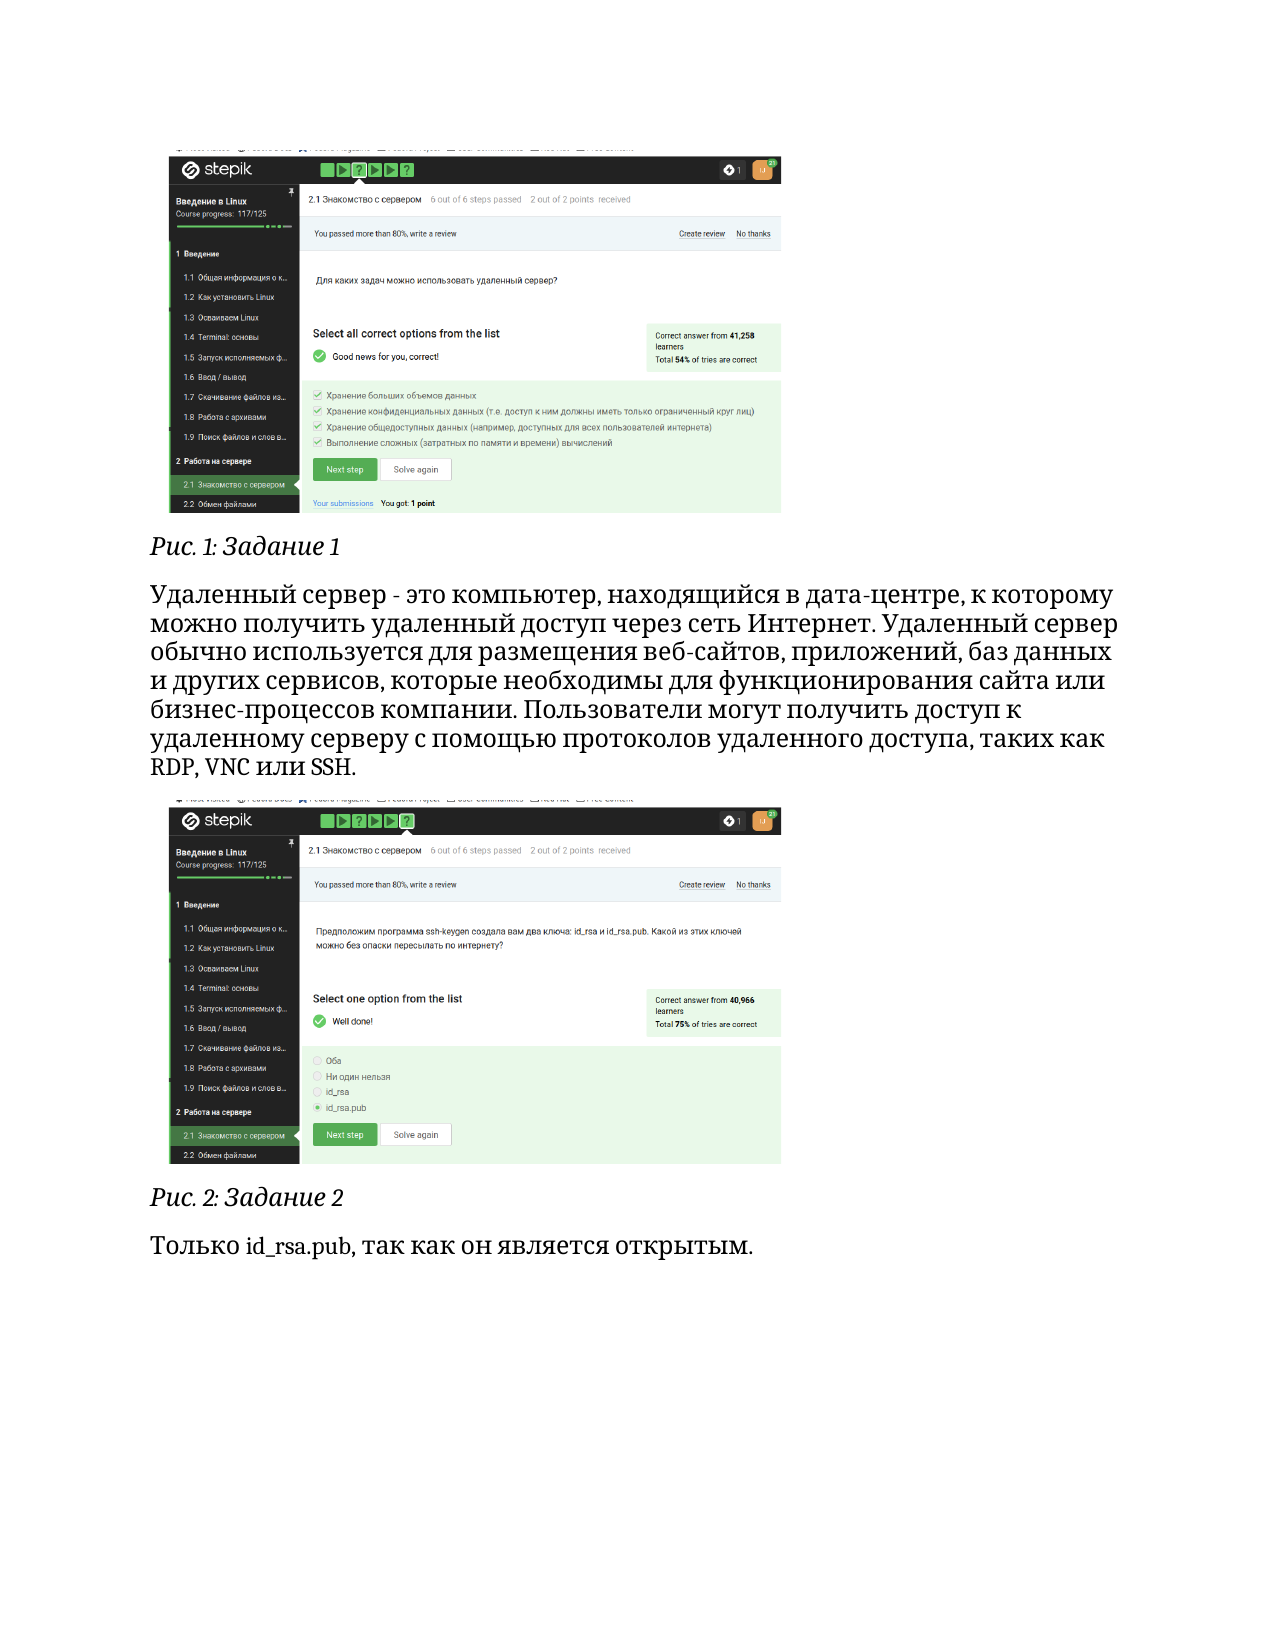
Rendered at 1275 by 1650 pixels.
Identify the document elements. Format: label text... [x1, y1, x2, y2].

picture [168, 800, 782, 1164]
text Рис. 1: Задание 1 [150, 533, 1125, 562]
text Удаленный сервер - это компьютер, находящийся в дата-центре, к которому можно получить удаленный доступ через сеть Интернет. Удаленный сервер обычно используется для размещения веб-сайтов, приложений, баз данных и других сервисов, которые необходимы для функционирования сайта или бизнес-процессов компании. Пользователи могут получить доступ к удаленному серверу с помощью протоколов удаленного доступа, таких как RDP, VNC или SSH. [150, 581, 1125, 782]
text Только id_rsa.pub, так как он является открытым. [150, 1232, 1125, 1260]
text Рис. 2: Задание 2 [150, 1184, 1125, 1213]
picture [168, 150, 782, 513]
